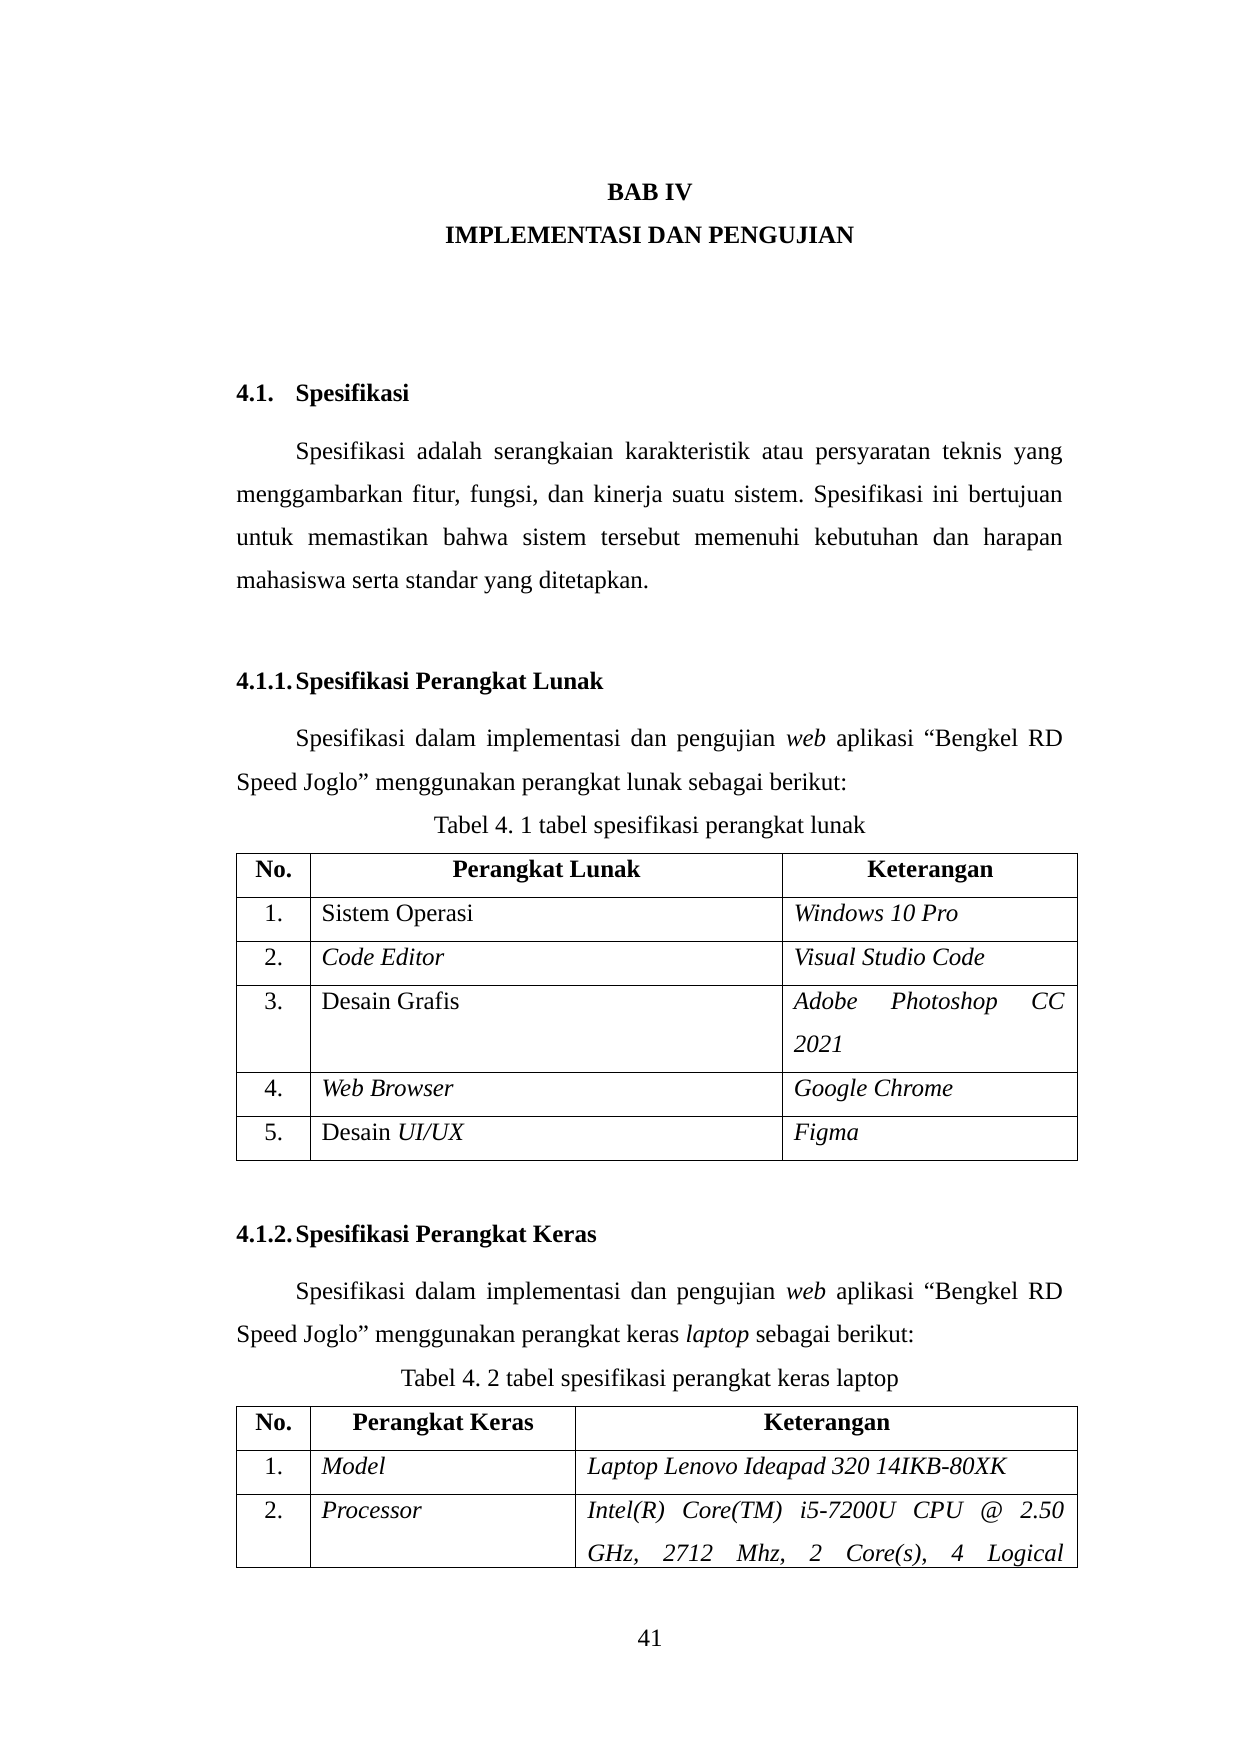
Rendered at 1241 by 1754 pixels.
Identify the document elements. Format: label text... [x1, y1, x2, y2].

table_cell 2. [237, 1495, 310, 1567]
table_cell 3. [237, 986, 310, 1072]
table_cell Model [311, 1451, 575, 1494]
text Spesifikasi dalam implementasi dan pengujian web aplikasi “Bengkel RD Speed Joglo” menggunakan perangkat lunak sebagai berikut: [236, 723, 1063, 795]
table_cell Figma [783, 1117, 1077, 1160]
table_cell 4. [237, 1073, 310, 1116]
table_header Keterangan [576, 1407, 1077, 1450]
text Tabel 4. 1 tabel spesifikasi perangkat lunak [236, 810, 1063, 838]
text Spesifikasi adalah serangkaian karakteristik atau persyaratan teknis yang menggambarkan fitur, fungsi, dan kinerja suatu sistem. Spesifikasi ini bertujuan untuk memastikan bahwa sistem tersebut memenuhi kebutuhan dan harapan mahasiswa serta standar yang ditetapkan. [236, 436, 1063, 594]
subtitle BAB IV IMPLEMENTASI DAN PENGUJIAN [236, 177, 1063, 249]
table_cell Laptop Lenovo Ideapad 320 14IKB-80XK [576, 1451, 1077, 1494]
text Spesifikasi dalam implementasi dan pengujian web aplikasi “Bengkel RD Speed Joglo” menggunakan perangkat keras laptop sebagai berikut: [236, 1276, 1063, 1348]
table_cell Desain UI/UX [311, 1117, 782, 1160]
table_header Keterangan [783, 854, 1077, 897]
subtitle Spesifikasi Perangkat Lunak [236, 666, 1063, 695]
table_cell Visual Studio Code [783, 942, 1077, 985]
subtitle Spesifikasi [236, 378, 1063, 407]
table_cell 2. [237, 942, 310, 985]
table_cell Code Editor [311, 942, 782, 985]
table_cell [576, 1495, 1077, 1567]
table_cell 1. [237, 898, 310, 941]
table_cell Sistem Operasi [311, 898, 782, 941]
table_cell Adobe Photoshop CC 2021 [783, 986, 1077, 1072]
table_header No. [237, 1407, 310, 1450]
table_header Perangkat Keras [311, 1407, 575, 1450]
table_cell Web Browser [311, 1073, 782, 1116]
table_cell Desain Grafis [311, 986, 782, 1072]
subtitle Spesifikasi Perangkat Keras [236, 1219, 1063, 1248]
text Tabel 4. 2 tabel spesifikasi perangkat keras laptop [236, 1363, 1063, 1391]
table_cell Google Chrome [783, 1073, 1077, 1116]
table_cell 5. [237, 1117, 310, 1160]
table_header No. [237, 854, 310, 897]
table_header Perangkat Lunak [311, 854, 782, 897]
table_cell Processor [311, 1495, 575, 1567]
table_cell Windows 10 Pro [783, 898, 1077, 941]
table_cell 1. [237, 1451, 310, 1494]
